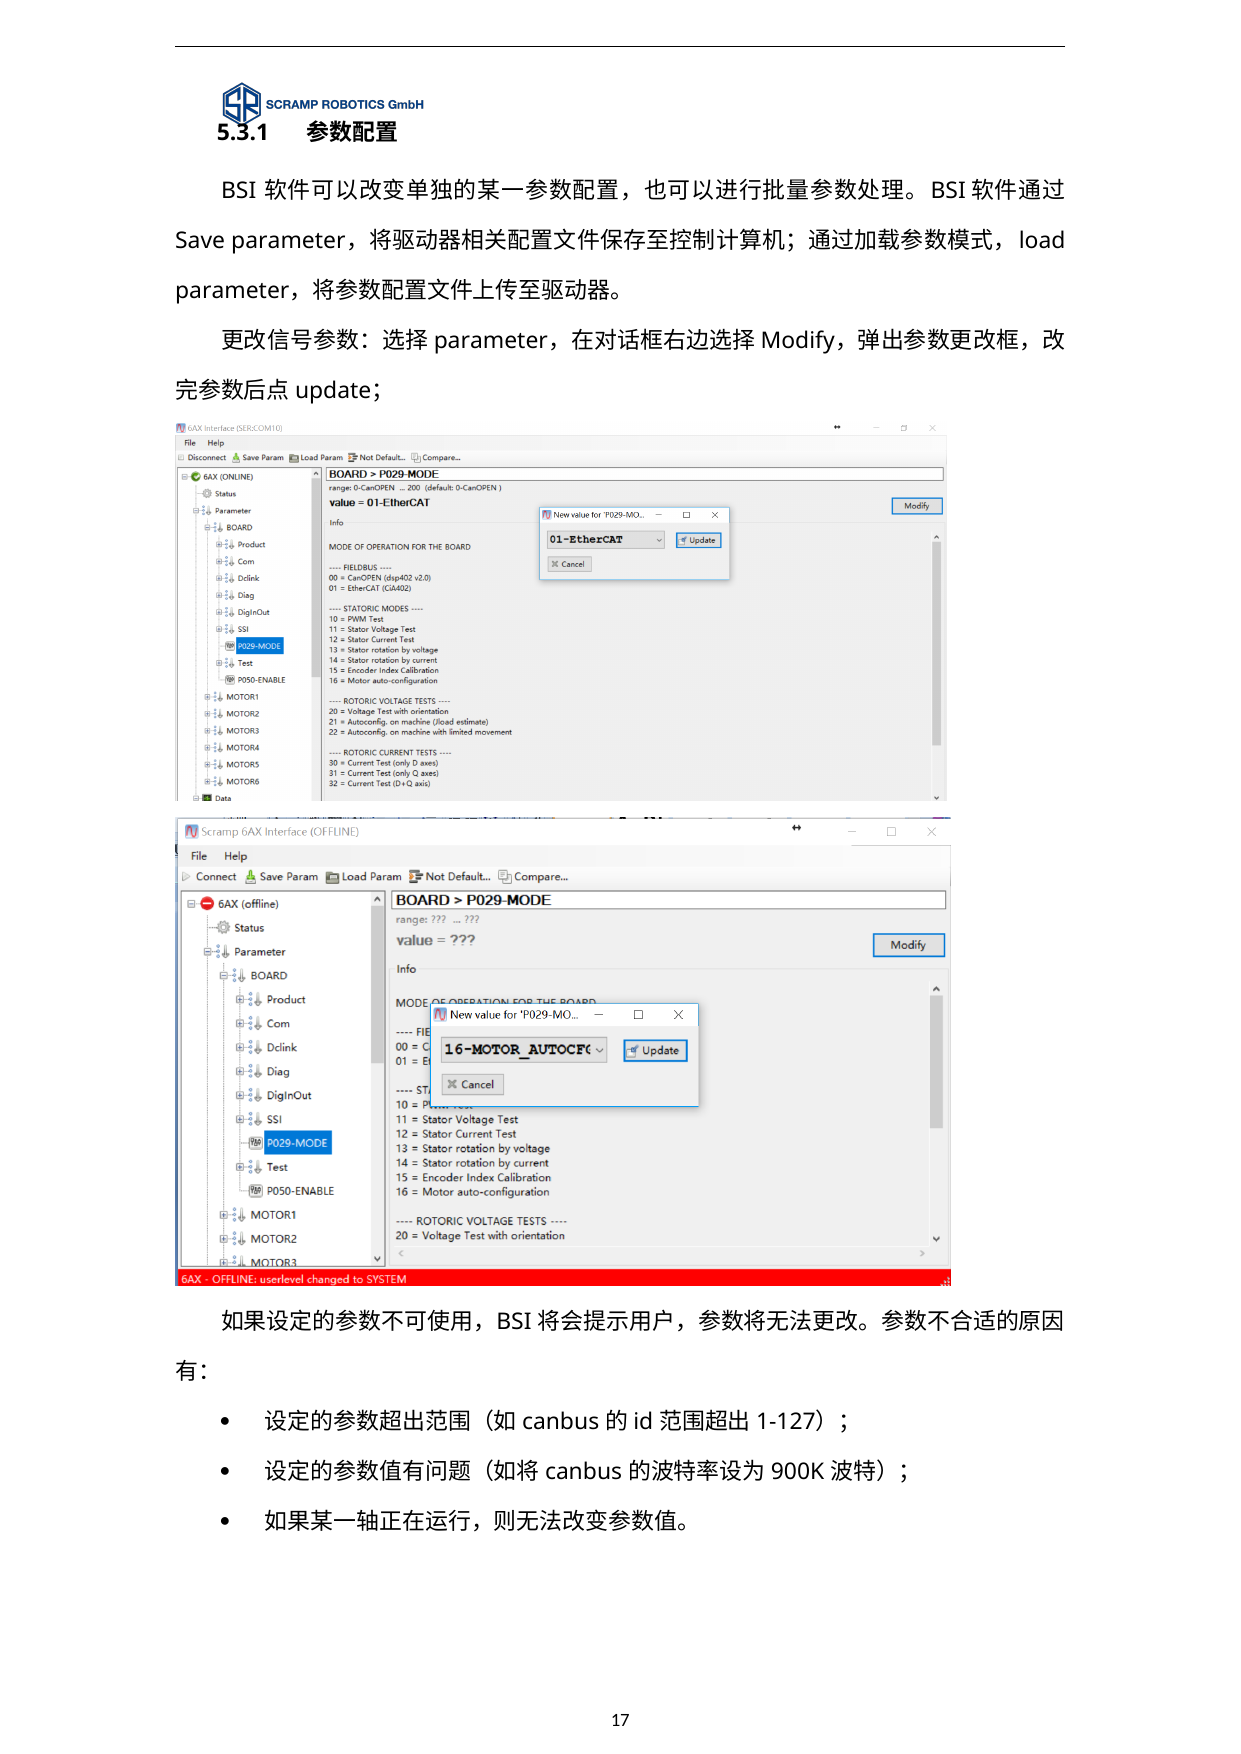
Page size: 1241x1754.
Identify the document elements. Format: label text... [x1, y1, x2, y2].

text 如果设定的参数不可使用，BSI 将会提示用户，参数将无法更改。参数不合适的原因有： [175, 1303, 1065, 1386]
list 如果某一轴正在运行，则无法改变参数值。 [221, 1503, 1065, 1536]
list 设定的参数值有问题（如将 canbus 的波特率设为 900K 波特）； [221, 1453, 1065, 1486]
picture [175, 817, 951, 1286]
text 参数配置 [217, 114, 1065, 147]
picture [208, 60, 432, 149]
list 设定的参数超出范围（如 canbus 的 id 范围超出 1-127）； [221, 1403, 1065, 1436]
text BSI 软件可以改变单独的某一参数配置，也可以进行批量参数处理。BSI软件通过 Save parameter，将驱动器相关配置文件保存至控制计算机；通过加载参数模式，load parameter，将参数配置文件上传至驱动器。 [175, 172, 1065, 305]
picture [175, 421, 947, 801]
text 更改信号参数：选择 parameter，在对话框右边选择 Modify，弹出参数更改框，改完参数后点 update； [175, 322, 1065, 405]
